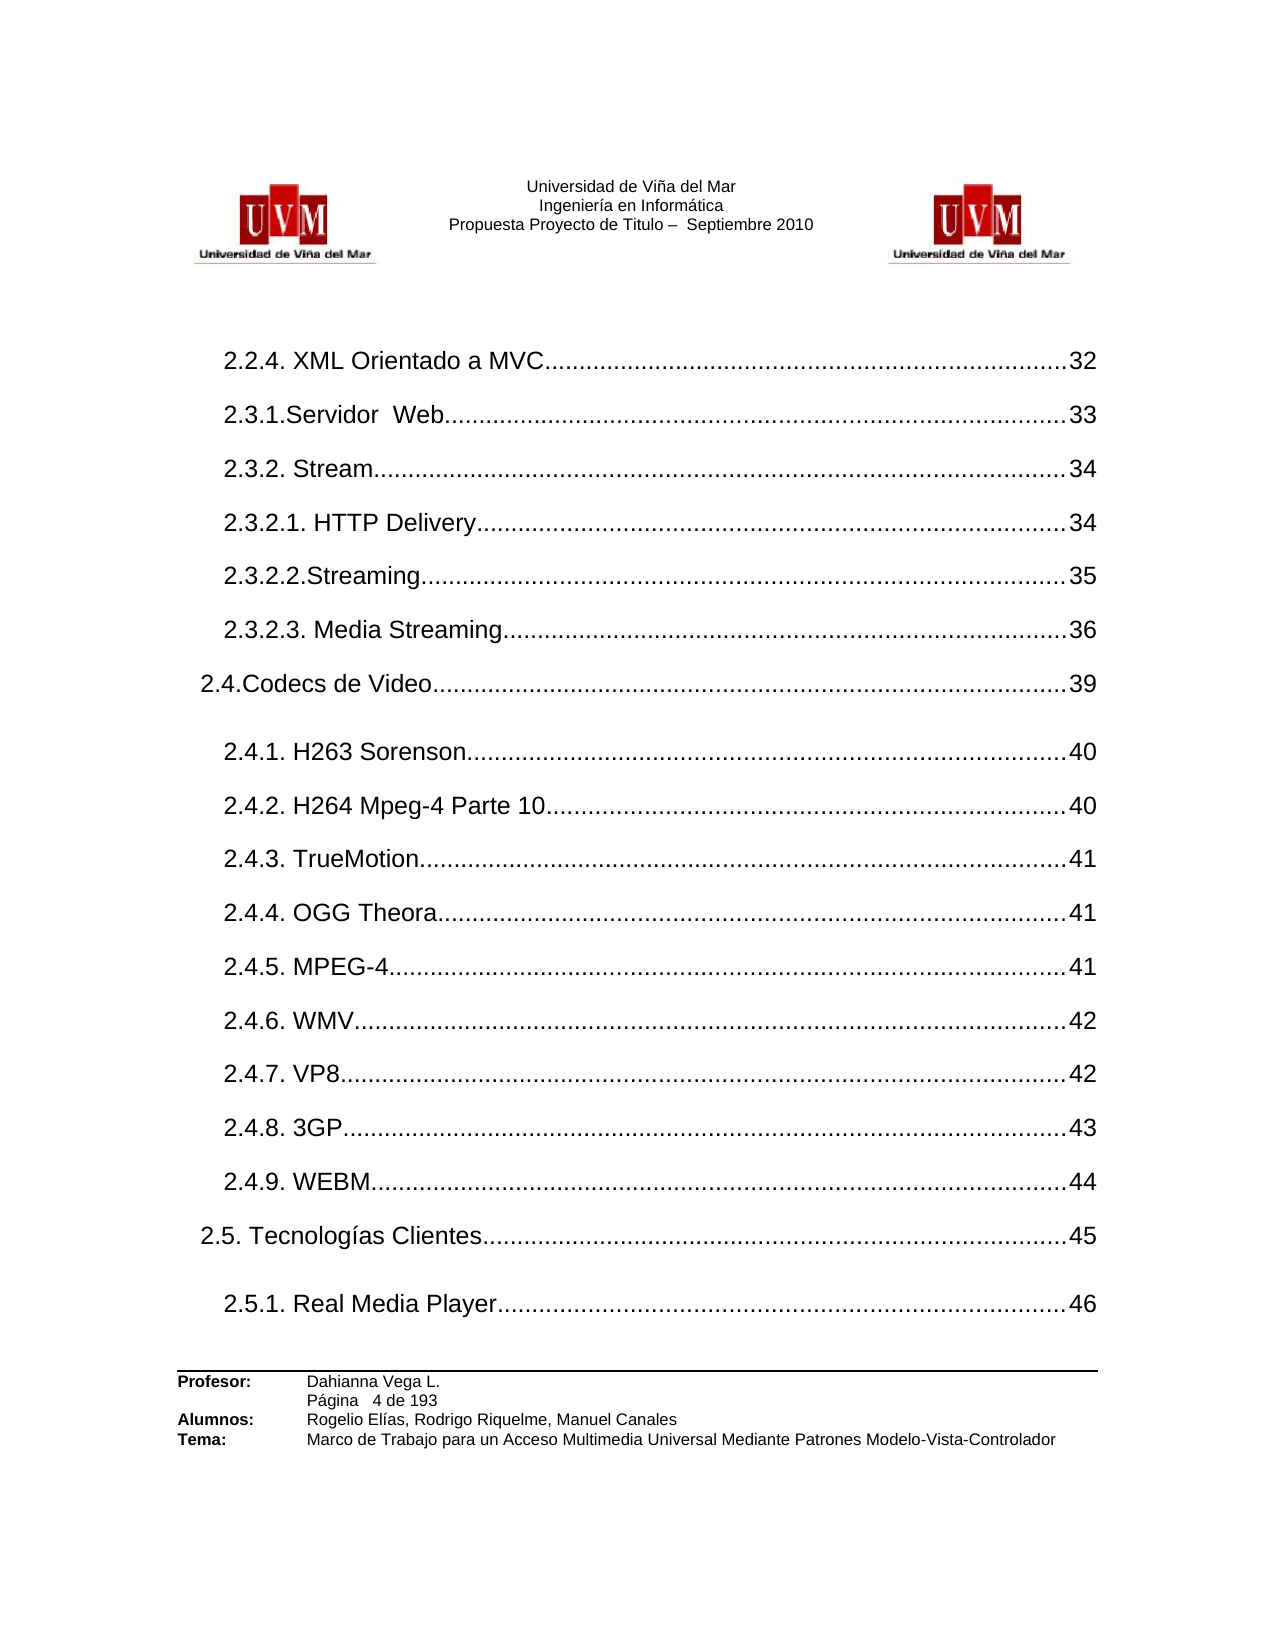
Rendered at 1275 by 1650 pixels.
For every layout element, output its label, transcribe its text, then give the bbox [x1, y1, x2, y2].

text 2.3.1.Servidor Web 33 [223, 400, 1098, 429]
text 2.4.5. MPEG-4 41 [223, 952, 1098, 981]
text 2.3.2.1. HTTP Delivery 34 [223, 508, 1098, 536]
text 2.4.8. 3GP 43 [223, 1113, 1098, 1142]
text 2.4.2. H264 Mpeg-4 Parte 10 40 [223, 791, 1098, 819]
text 2.5. Tecnologías Clientes 45 [200, 1221, 1098, 1249]
text 2.2.4. XML Orientado a MVC 32 [223, 346, 1098, 375]
text 2.5.1. Real Media Player 46 [223, 1289, 1098, 1318]
text 2.4.1. H263 Sorenson 40 [223, 737, 1098, 766]
text 2.4.9. WEBM 44 [223, 1167, 1098, 1196]
text 2.4.3. TrueMotion 41 [223, 844, 1098, 873]
text 2.4.Codecs de Video 39 [200, 669, 1098, 698]
text 2.3.2.2.Streaming 35 [223, 561, 1098, 590]
text 2.4.4. OGG Theora 41 [223, 898, 1098, 927]
text 2.3.2. Stream 34 [223, 454, 1098, 483]
text 2.4.6. WMV 42 [223, 1006, 1098, 1034]
picture [177, 176, 390, 267]
text 2.4.7. VP8 42 [223, 1059, 1098, 1088]
picture [871, 176, 1084, 267]
text 2.3.2.3. Media Streaming 36 [223, 615, 1098, 644]
